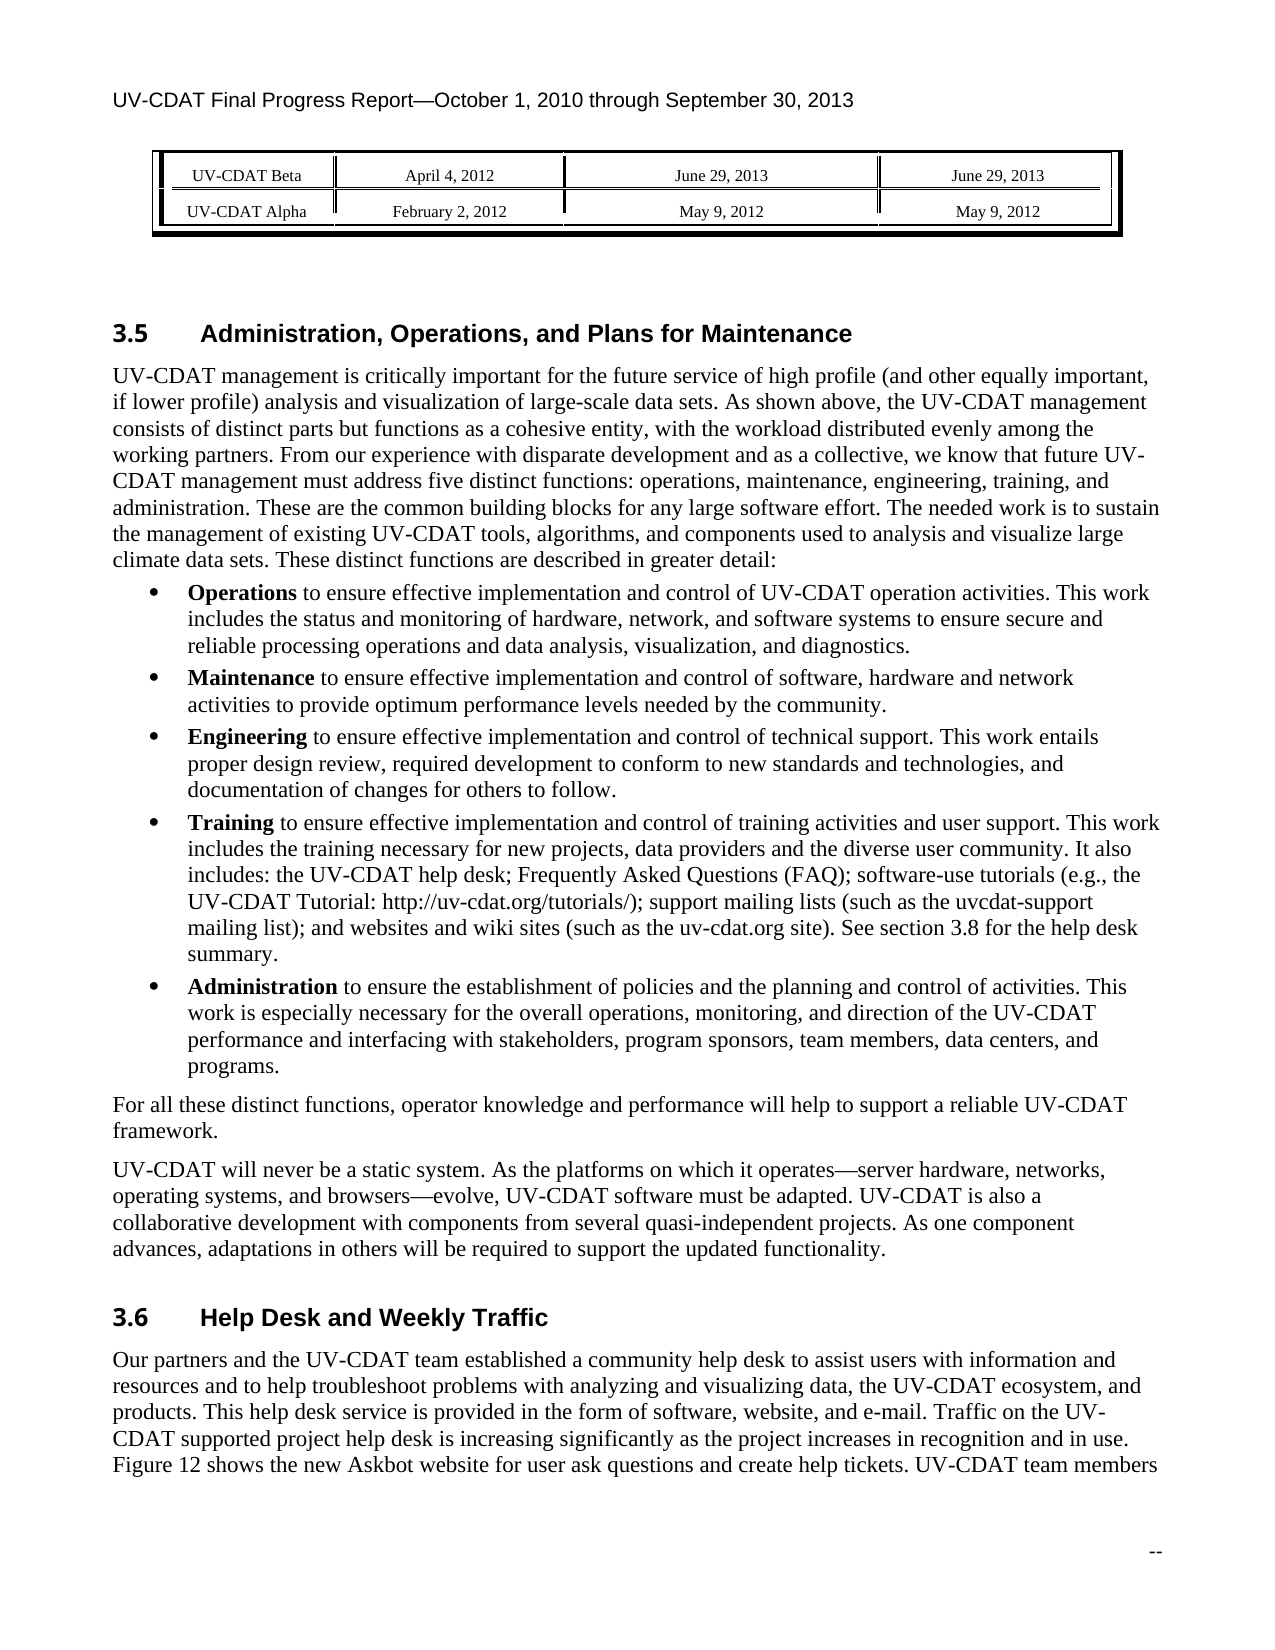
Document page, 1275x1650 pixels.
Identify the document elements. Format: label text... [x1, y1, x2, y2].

table_cell May 9, 2012 [564, 187, 879, 224]
subtitle Help Desk and Weekly Traffic [112, 1299, 1162, 1333]
text UV-CDAT will never be a static system. As the platforms on which it operates—server hardware, networks, operating systems, and browsers—evolve, UV-CDAT software must be adapted. UV-CDAT is also a collaborative development with components from several quasi-independent projects. As one component advances, adaptations in others will be required to support the updated functionality. [112, 1156, 1162, 1262]
table_cell UV-CDAT Beta [164, 152, 335, 187]
list Maintenance to ensure effective implementation and control of software, hardware and network activities to provide optimum performance levels needed by the community. [150, 664, 1162, 717]
table_cell April 4, 2012 [335, 152, 564, 187]
table_cell February 2, 2012 [335, 190, 564, 224]
list Training to ensure effective implementation and control of training activities and user support. This work includes the training necessary for new projects, data providers and the diverse user community. It also includes: the UV-CDAT help desk; Frequently Asked Questions (FAQ); software-use tutorials (e.g., the UV-CDAT Tutorial: http://uv-cdat.org/tutorials/); support mailing lists (such as the uvcdat-support mailing list); and websites and wiki sites (such as the uv-cdat.org site). See section 3.8 for the help desk summary. [150, 809, 1162, 967]
text UV-CDAT management is critically important for the future service of high profile (and other equally important, if lower profile) analysis and visualization of large-scale data sets. As shown above, the UV-CDAT management consists of distinct parts but functions as a cohesive entity, with the workload distributed evenly among the working partners. From our experience with disparate development and as a collective, we know that future UV-CDAT management must address five distinct functions: operations, maintenance, engineering, training, and administration. These are the common building blocks for any large software effort. The needed work is to sustain the management of existing UV-CDAT tools, algorithms, and components used to analysis and visualize large climate data sets. These distinct functions are described in greater detail: [112, 362, 1162, 573]
table_cell UV-CDAT Alpha [158, 187, 335, 224]
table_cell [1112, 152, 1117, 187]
table_cell June 29, 2013 [879, 153, 1111, 187]
list Administration to ensure the establishment of policies and the planning and control of activities. This work is especially necessary for the overall operations, monitoring, and direction of the UV-CDAT performance and interfacing with stakeholders, program sponsors, team members, data centers, and programs. [150, 973, 1162, 1078]
list Operations to ensure effective implementation and control of UV-CDAT operation activities. This work includes the status and monitoring of hardware, network, and software systems to ensure secure and reliable processing operations and data analysis, visualization, and diagnostics. [150, 579, 1162, 658]
subtitle Administration, Operations, and Plans for Maintenance [112, 316, 1162, 349]
list Engineering to ensure effective implementation and control of technical support. This work entails proper design review, required development to conform to new standards and technologies, and documentation of changes for others to follow. [150, 723, 1162, 802]
table_cell May 9, 2012 [879, 187, 1117, 224]
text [112, 1346, 1162, 1477]
table_cell June 29, 2013 [564, 152, 879, 187]
text For all these distinct functions, operator knowledge and performance will help to support a reliable UV-CDAT framework. [112, 1091, 1162, 1144]
